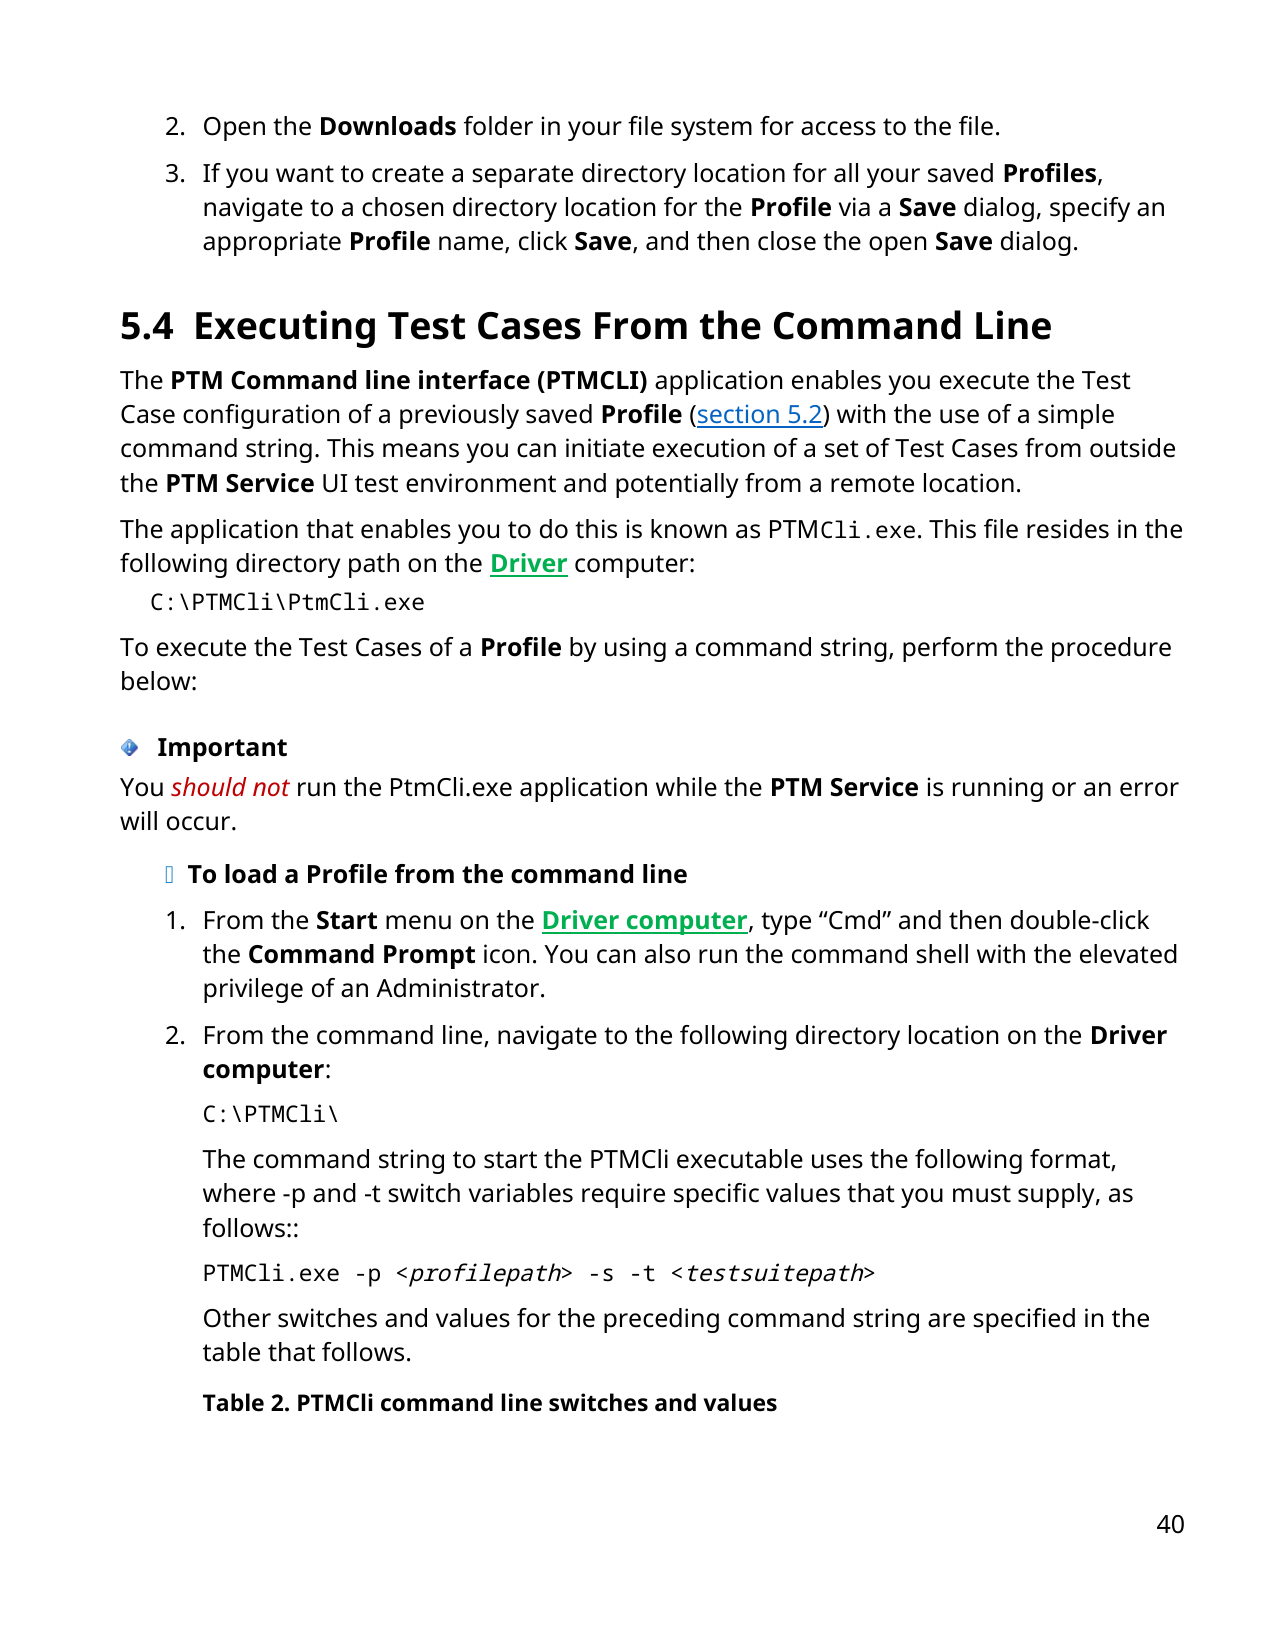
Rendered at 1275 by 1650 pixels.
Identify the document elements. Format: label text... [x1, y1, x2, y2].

text To execute the Test Cases of a Profile by using a command string, perform the procedure below: [120, 630, 1185, 698]
list C:\PTMCli\ [202, 1098, 1185, 1129]
list From the command line, navigate to the following directory location on the Driver computer: [165, 1018, 1185, 1086]
list C:\PTMCli\PtmCli.exe [90, 586, 1185, 617]
text Other switches and values for the preceding command string are specified in the table that follows. [202, 1301, 1185, 1369]
list Open the Downloads folder in your file system for access to the file. [165, 109, 1185, 143]
text The application that enables you to do this is known as PTMCli.exe. This file resides in the following directory path on the Driver computer: [120, 512, 1185, 580]
picture [121, 739, 146, 756]
list The command string to start the PTMCli executable uses the following format, where -p and -t switch variables require specific values that you must supply, as follows:: [202, 1142, 1185, 1244]
text The PTM Command line interface (PTMCLI) application enables you execute the Test Case configuration of a previously saved Profile (section 5.2) with the use of a simple command string. This means you can initiate execution of a set of Test Cases from outside the PTM Service UI test environment and potentially from a remote location. [120, 363, 1185, 499]
list If you want to create a separate directory location for all your saved Profiles, navigate to a chosen directory location for the Profile via a Save dialog, specify an appropriate Profile name, click Save, and then close the open Save dialog. [165, 156, 1185, 258]
list PTMCli.exe -p <profilepath> -s -t <testsuitepath> [202, 1257, 1185, 1288]
list From the Start menu on the Driver computer, type “Cmd” and then double-click the Command Prompt icon. You can also run the command shell with the elevated privilege of an Administrator. [165, 903, 1185, 1005]
list To load a Profile from the command line [165, 856, 1185, 891]
list Table 2. PTMCli command line switches and values [202, 1387, 1185, 1419]
subtitle 5.4 Executing Test Cases From the Command Line [120, 299, 1185, 351]
list Important [120, 729, 1185, 763]
text You should not run the PtmCli.exe application while the PTM Service is running or an error will occur. [120, 769, 1185, 838]
